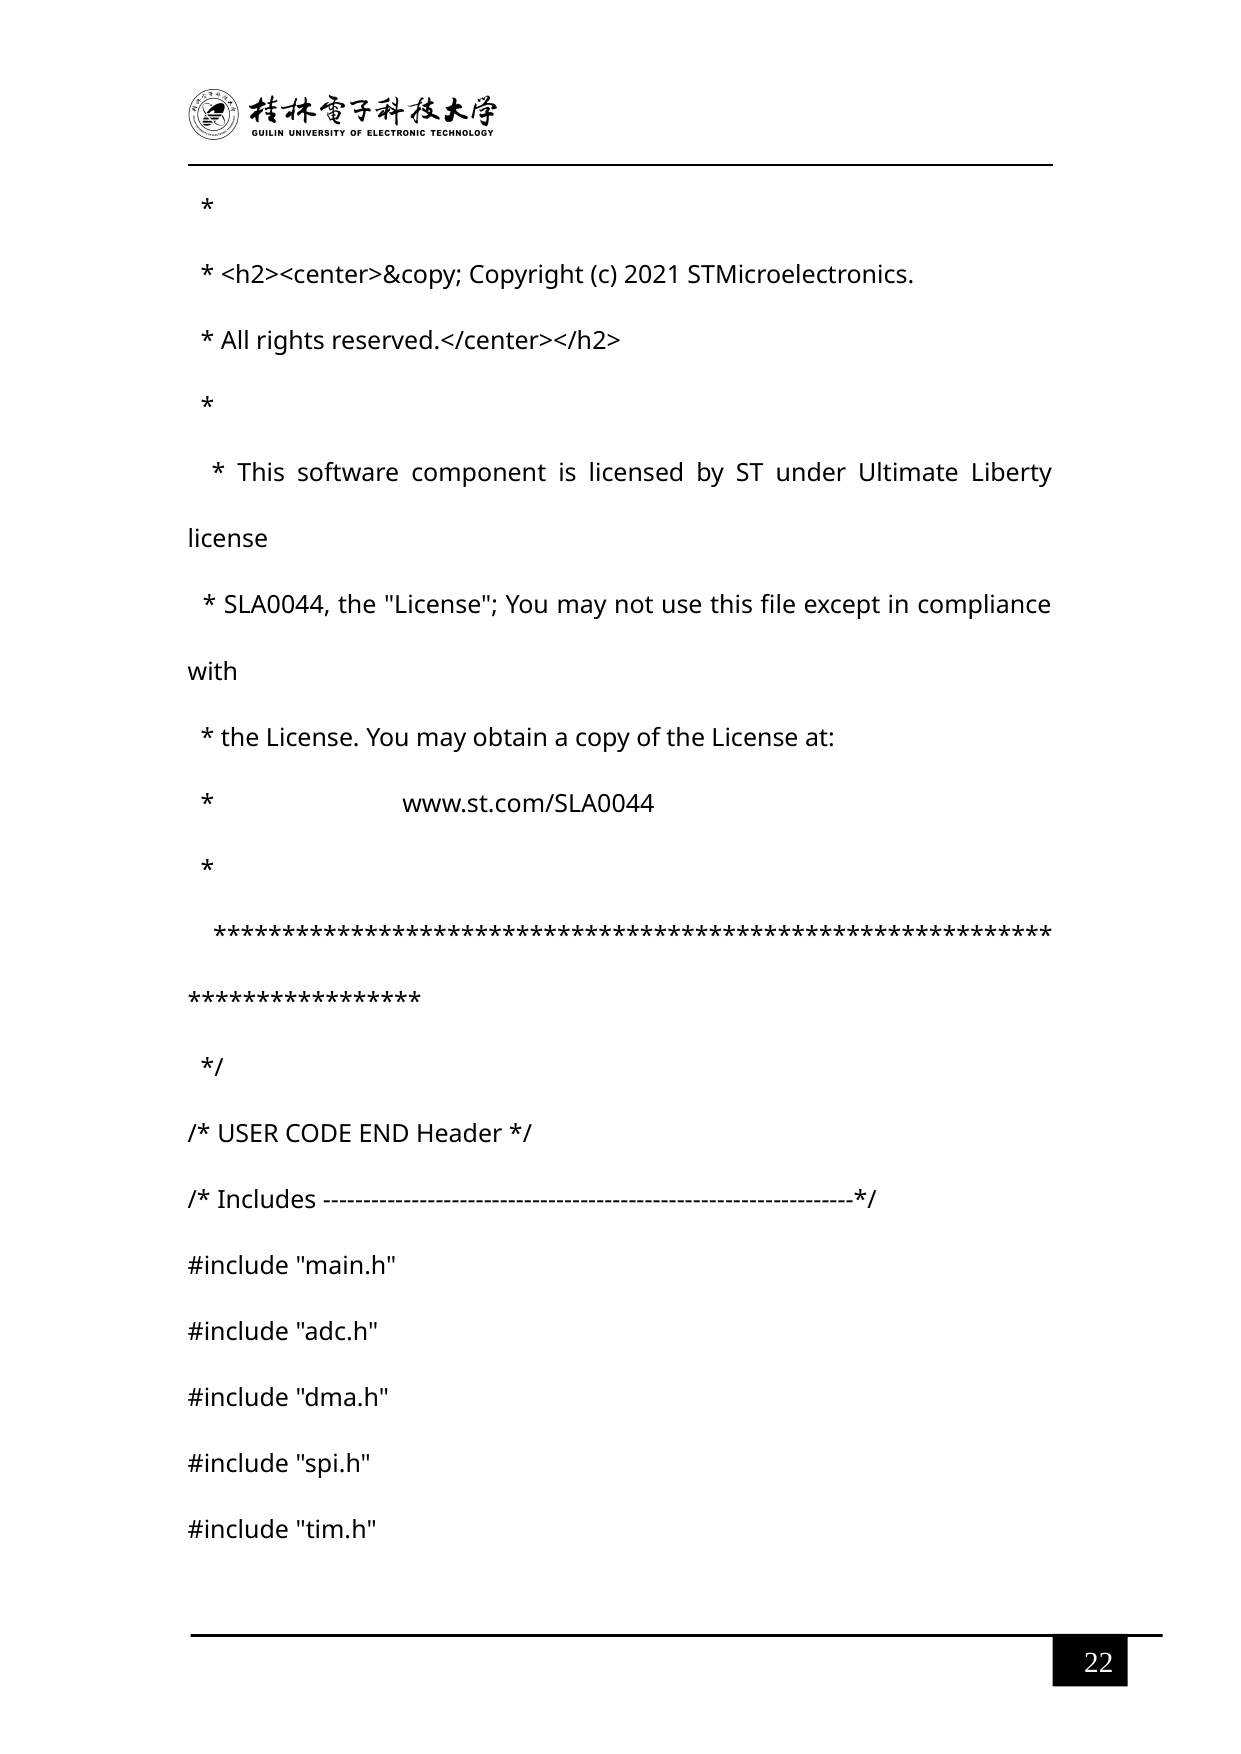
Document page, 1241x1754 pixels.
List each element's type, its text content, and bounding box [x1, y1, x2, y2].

text * All rights reserved.</center></h2> [187, 307, 1053, 373]
text * [187, 835, 1053, 901]
text * [187, 373, 1053, 439]
text */ [187, 1033, 1053, 1099]
text * SLA0044, the "License"; You may not use this file except in compliance with [187, 571, 1053, 703]
picture [187, 88, 498, 141]
text * [187, 175, 1053, 241]
text * www.st.com/SLA0044 [187, 769, 1053, 835]
text ****************************************************************************** [187, 901, 1053, 1033]
text #include "dma.h" [187, 1364, 1053, 1430]
text * the License. You may obtain a copy of the License at: [187, 703, 1053, 769]
text #include "spi.h" [187, 1430, 1053, 1496]
text #include "main.h" [187, 1232, 1053, 1298]
text #include "adc.h" [187, 1298, 1053, 1364]
text * <h2><center>&copy; Copyright (c) 2021 STMicroelectronics. [187, 241, 1053, 307]
text /* USER CODE END Header */ [187, 1099, 1053, 1166]
text #include "tim.h" [187, 1496, 1053, 1562]
text /* Includes ------------------------------------------------------------------*/ [187, 1166, 1053, 1232]
text * This software component is licensed by ST under Ultimate Liberty license [187, 439, 1053, 571]
